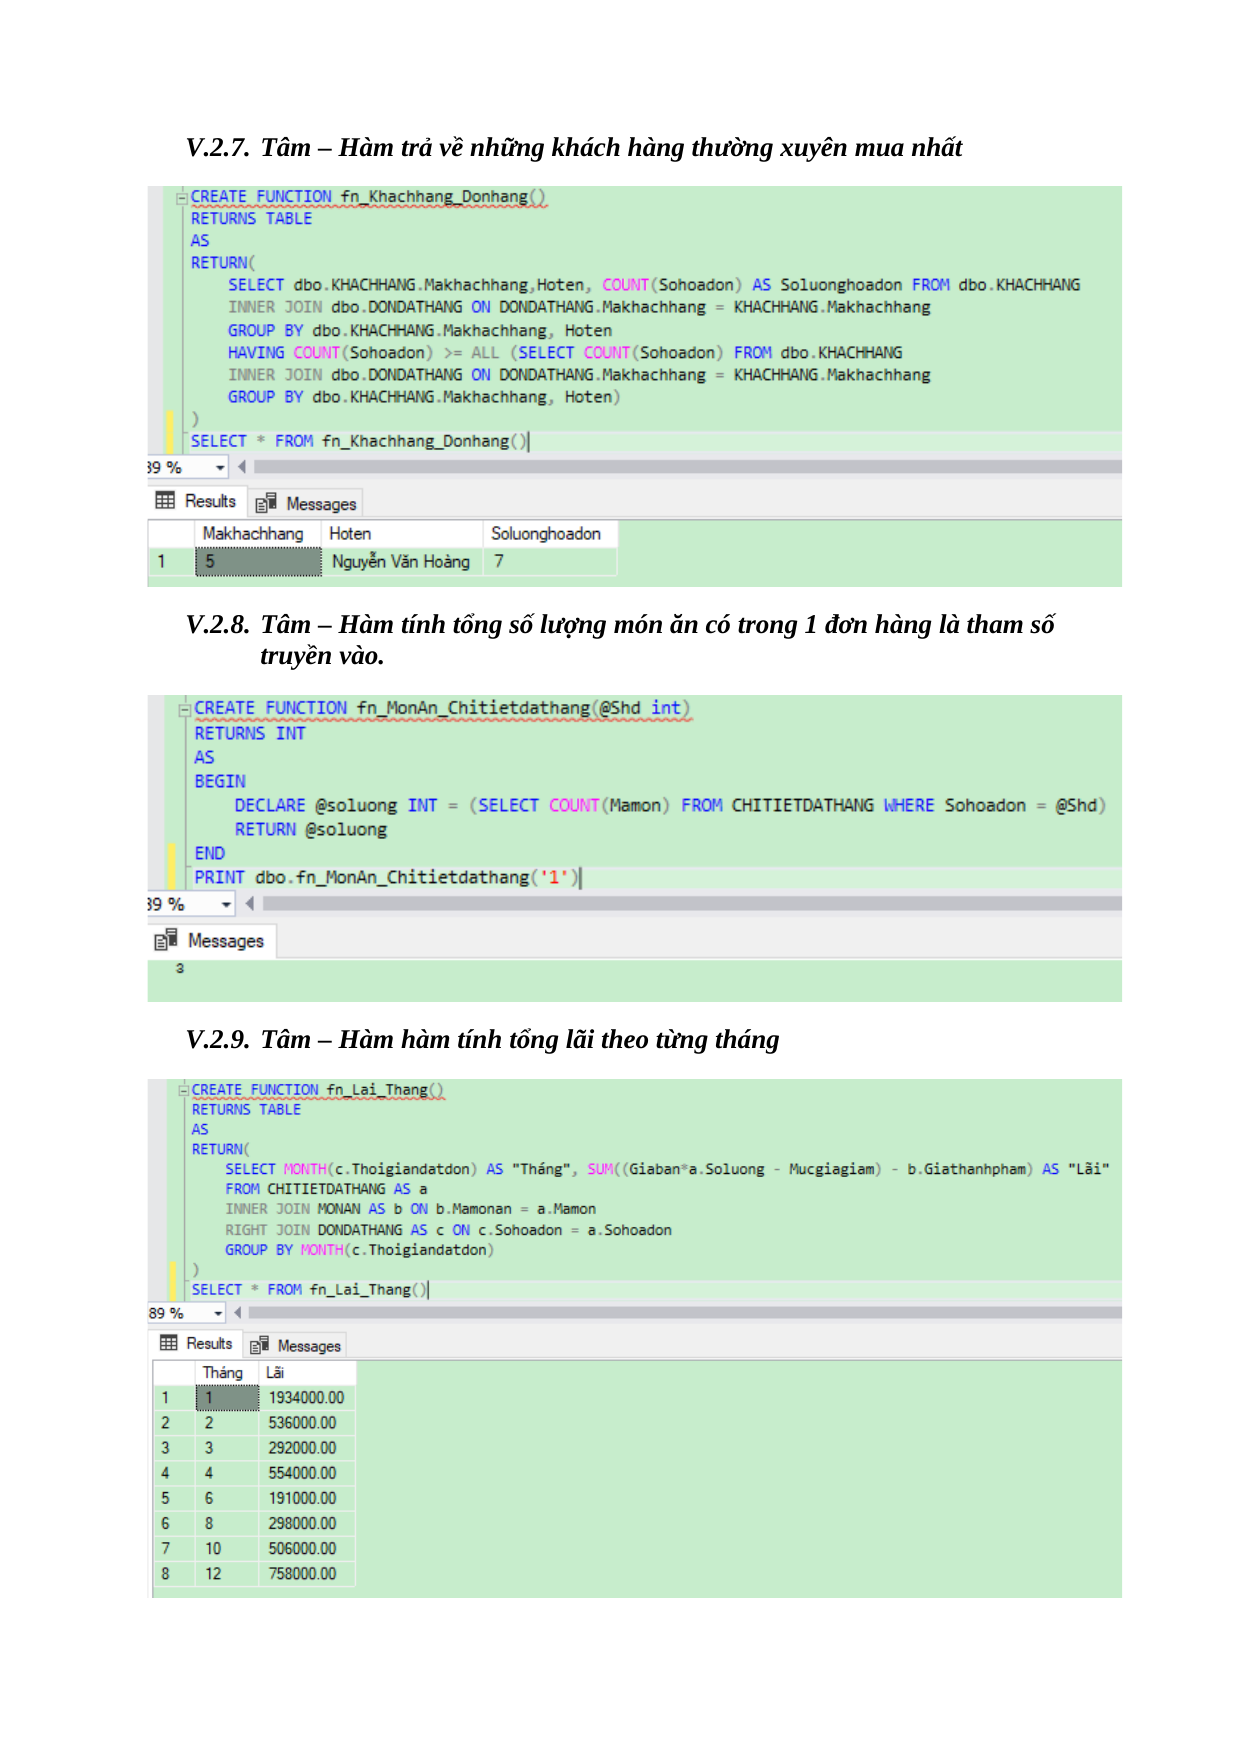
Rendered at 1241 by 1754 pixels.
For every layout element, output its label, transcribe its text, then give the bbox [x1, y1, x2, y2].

picture [147, 1079, 1123, 1598]
picture [147, 695, 1123, 1002]
list Tâm – Hàm hàm tính tổng lãi theo từng tháng [185, 1023, 1122, 1054]
picture [147, 186, 1123, 587]
list Tâm – Hàm tính tổng số lượng món ăn có trong 1 đơn hàng là tham số truyền vào. [185, 608, 1122, 671]
list Tâm – Hàm trả về những khách hàng thường xuyên mua nhất [185, 131, 1122, 162]
